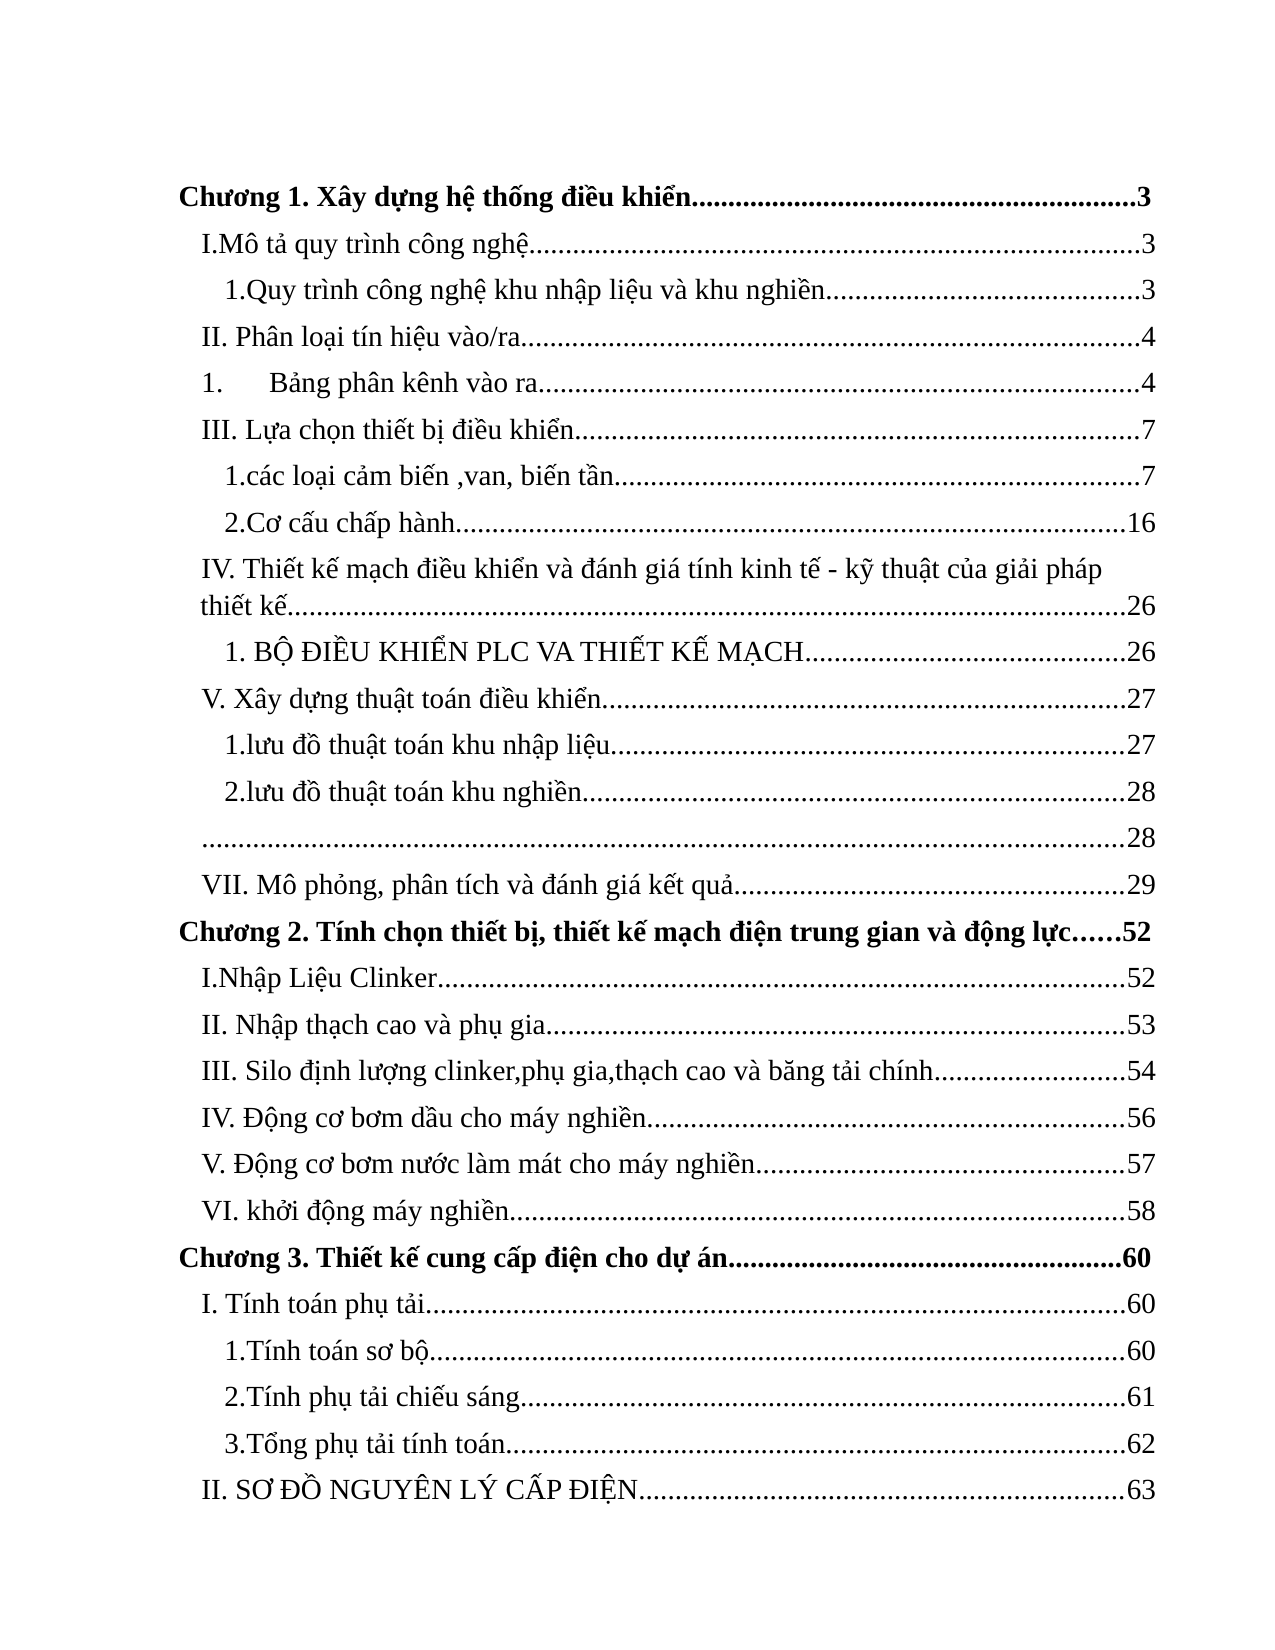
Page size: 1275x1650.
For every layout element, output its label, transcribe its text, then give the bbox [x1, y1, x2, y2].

text 1.Quy trình công nghệ khu nhập liệu và khu nghiền 3 [223, 272, 1157, 306]
text IV. Động cơ bơm dầu cho máy nghiền 56 [200, 1100, 1157, 1133]
text III. Silo định lượng clinker,phụ gia,thạch cao và băng tải chính 54 [200, 1053, 1157, 1087]
text 1.lưu đồ thuật toán khu nhập liệu 27 [223, 727, 1157, 761]
text Chương 2. Tính chọn thiết bị, thiết kế mạch điện trung gian và động lực 52 [177, 914, 1157, 947]
text 2.Tính phụ tải chiếu sáng 61 [223, 1379, 1157, 1413]
text VII. Mô phỏng, phân tích và đánh giá kết quả 29 [200, 867, 1157, 901]
text 1.các loại cảm biến ,van, biến tần 7 [223, 458, 1157, 492]
text 28 [200, 821, 1157, 854]
text I. Tính toán phụ tải 60 [200, 1286, 1157, 1320]
text IV. Thiết kế mạch điều khiển và đánh giá tính kinh tế - kỹ thuật của giải pháp thiết kế 26 [200, 552, 1157, 621]
text II. Phân loại tín hiệu vào/ra 4 [200, 319, 1157, 352]
text III. Lựa chọn thiết bị điều khiển 7 [200, 412, 1157, 446]
text V. Xây dựng thuật toán điều khiển 27 [200, 681, 1157, 714]
text I.Mô tả quy trình công nghệ 3 [200, 226, 1157, 259]
text II. SƠ ĐỒ NGUYÊN LÝ CẤP ĐIỆN 63 [200, 1472, 1157, 1506]
text Chương 3. Thiết kế cung cấp điện cho dự án 60 [177, 1240, 1157, 1273]
text II. Nhập thạch cao và phụ gia 53 [200, 1007, 1157, 1040]
text Chương 1. Xây dựng hệ thống điều khiển 3 [177, 179, 1157, 213]
text V. Động cơ bơm nước làm mát cho máy nghiền 57 [200, 1147, 1157, 1180]
text 2.Cơ cấu chấp hành 16 [223, 505, 1157, 539]
text 1. Bảng phân kênh vào ra 4 [200, 365, 1157, 399]
text 3.Tổng phụ tải tính toán 62 [223, 1426, 1157, 1459]
text VI. khởi động máy nghiền 58 [200, 1193, 1157, 1227]
text 2.lưu đồ thuật toán khu nghiền 28 [223, 774, 1157, 808]
text 1. BỘ ĐIỀU KHIỂN PLC VA THIẾT KẾ MẠCH 26 [223, 634, 1157, 668]
text 1.Tính toán sơ bộ 60 [223, 1333, 1157, 1366]
text I.Nhập Liệu Clinker 52 [200, 960, 1157, 994]
